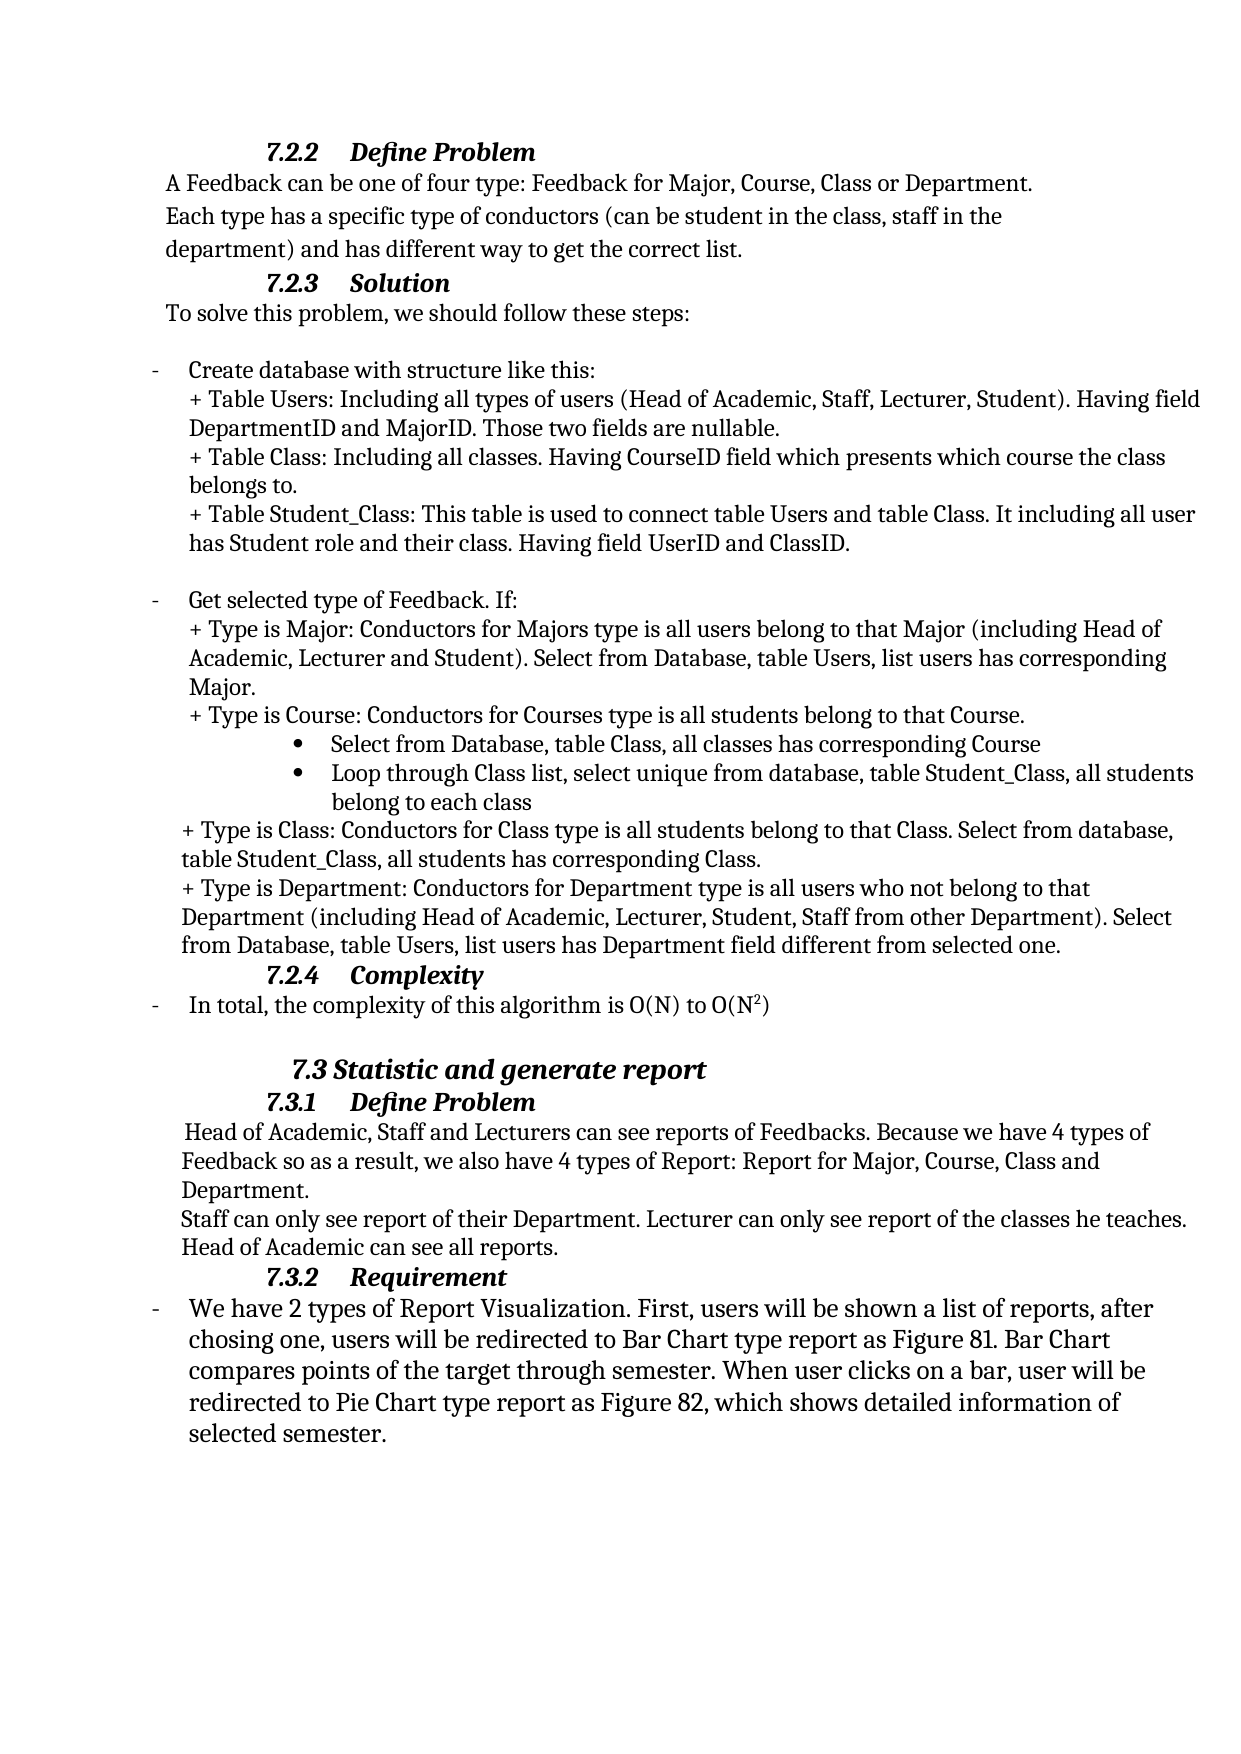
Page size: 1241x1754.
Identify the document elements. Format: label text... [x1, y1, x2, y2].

list + Table Class: Including all classes. Having CourseID field which presents which course the class belongs to. [189, 443, 1209, 500]
list Complexity [266, 960, 1209, 991]
list + Type is Course: Conductors for Courses type is all students belong to that Course. [189, 701, 1209, 730]
list + Table Student_Class: This table is used to connect table Users and table Class. It including all user has Student role and their class. Having field UserID and ClassID. [189, 500, 1209, 558]
list Create database with structure like this: [151, 356, 1209, 385]
list Get selected type of Feedback. If: [151, 586, 1209, 615]
list We have 2 types of Report Visualization. First, users will be shown a list of reports, after chosing one, users will be redirected to Bar Chart type report as Figure 81. Bar Chart compares points of the target through semester. When user clicks on a bar, user will be redirected to Pie Chart type report as Figure 82, which shows detailed information of selected semester. [151, 1293, 1209, 1449]
text To solve this problem, we should follow these steps: [165, 299, 1209, 328]
list Select from Database, table Class, all classes has corresponding Course [294, 730, 1209, 759]
text A Feedback can be one of four type: Feedback for Major, Course, Class or Department. Each type has a specific type of conductors (can be student in the class, staff in the department) and has different way to get the correct list. [165, 169, 1085, 263]
list + Type is Major: Conductors for Majors type is all users belong to that Major (including Head of Academic, Lecturer and Student). Select from Database, table Users, list users has corresponding Major. [189, 615, 1209, 701]
list Solution [266, 268, 1209, 299]
subtitle Define Problem [266, 1087, 1209, 1118]
list + Table Users: Including all types of users (Head of Academic, Staff, Lecturer, Student). Having field DepartmentID and MajorID. Those two fields are nullable. [189, 385, 1209, 443]
list Requirement [266, 1262, 1209, 1293]
subtitle Statistic and generate report [291, 1053, 1209, 1087]
subtitle Feedback so as a result, we also have 4 types of Report: Report for Major, Course, Class and Department. [181, 1147, 1209, 1204]
subtitle Head of Academic, Staff and Lecturers can see reports of Feedbacks. Because we have 4 types of [184, 1118, 1209, 1147]
list Define Problem [266, 137, 1209, 169]
subtitle Staff can only see report of their Department. Lecturer can only see report of the classes he teaches. Head of Academic can see all reports. [181, 1204, 1209, 1262]
list Loop through Class list, select unique from database, table Student_Class, all students belong to each class [294, 759, 1209, 816]
text + Type is Class: Conductors for Class type is all students belong to that Class. Select from database, table Student_Class, all students has corresponding Class. [181, 816, 1209, 874]
list In total, the complexity of this algorithm is O(N) to O(N2) [151, 991, 1209, 1020]
text + Type is Department: Conductors for Department type is all users who not belong to that Department (including Head of Academic, Lecturer, Student, Staff from other Department). Select from Database, table Users, list users has Department field different from selected one. [181, 874, 1209, 960]
